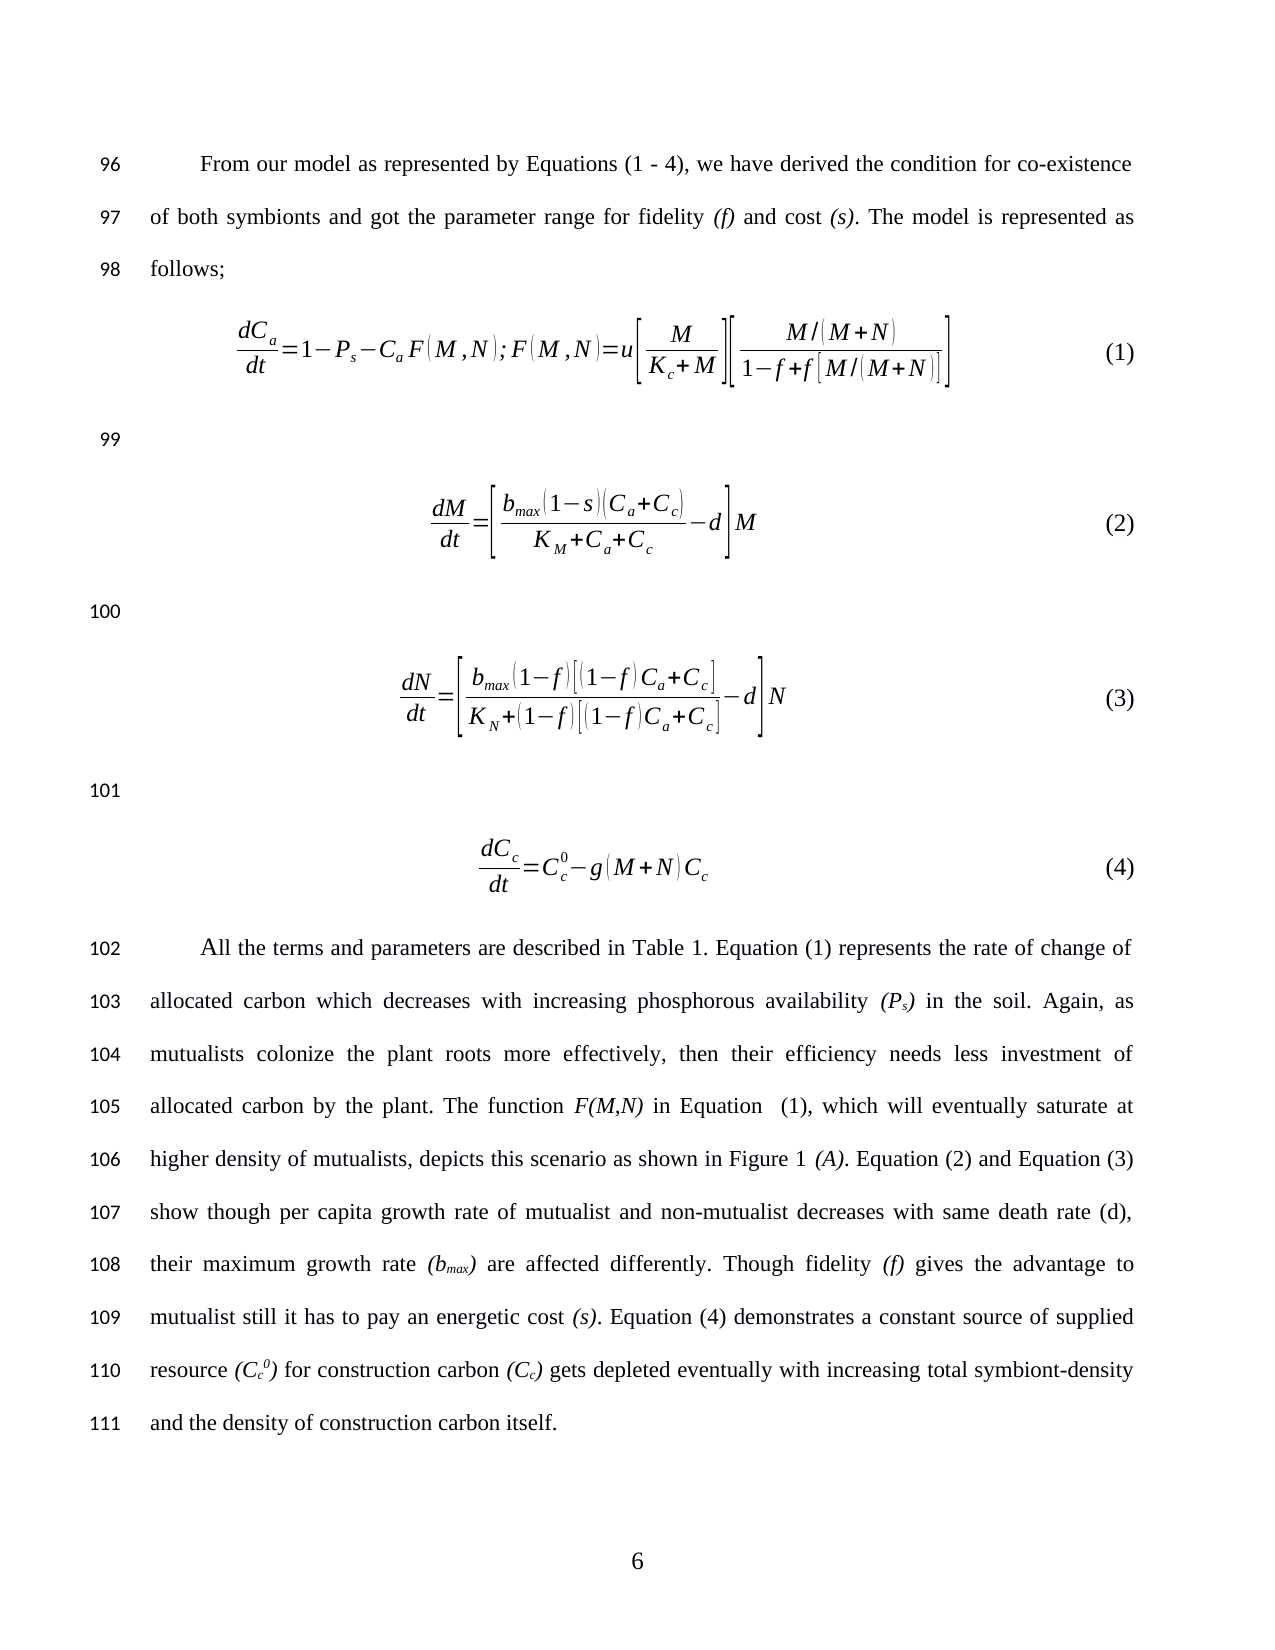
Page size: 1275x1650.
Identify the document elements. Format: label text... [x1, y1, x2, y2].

table_header [156, 478, 1031, 595]
text From our model as represented by Equations (1 - 4), we have derived the condition for co-existence of both symbionts and got the parameter range for fidelity (f) and cost (s). The model is represented as follows; [150, 150, 1134, 282]
table_header (4) [1031, 829, 1140, 932]
table_header (1) [1031, 308, 1140, 423]
table_header [156, 829, 1031, 932]
table_header (2) [1031, 478, 1140, 595]
table_header [156, 308, 1031, 423]
text All the terms and parameters are described in Table 1. Equation (1) represents the rate of change of allocated carbon which decreases with increasing phosphorous availability (Ps) in the soil. Again, as mutualists colonize the plant roots more effectively, then their efficiency needs less investment of allocated carbon by the plant. The function F(M,N) in Equation (1), which will eventually saturate at higher density of mutualists, depicts this scenario as shown in Figure 1 (A). Equation (2) and Equation (3) show though per capita growth rate of mutualist and non-mutualist decreases with same death rate (d), their maximum growth rate (bmax) are affected differently. Though fidelity (f) gives the advantage to mutualist still it has to pay an energetic cost (s). Equation (4) demonstrates a constant source of supplied resource (Cc0) for construction carbon (Cc) gets depleted eventually with increasing total symbiont-density and the density of construction carbon itself. [150, 932, 1134, 1435]
table_header (3) [1031, 650, 1140, 774]
table_header [156, 650, 1031, 774]
